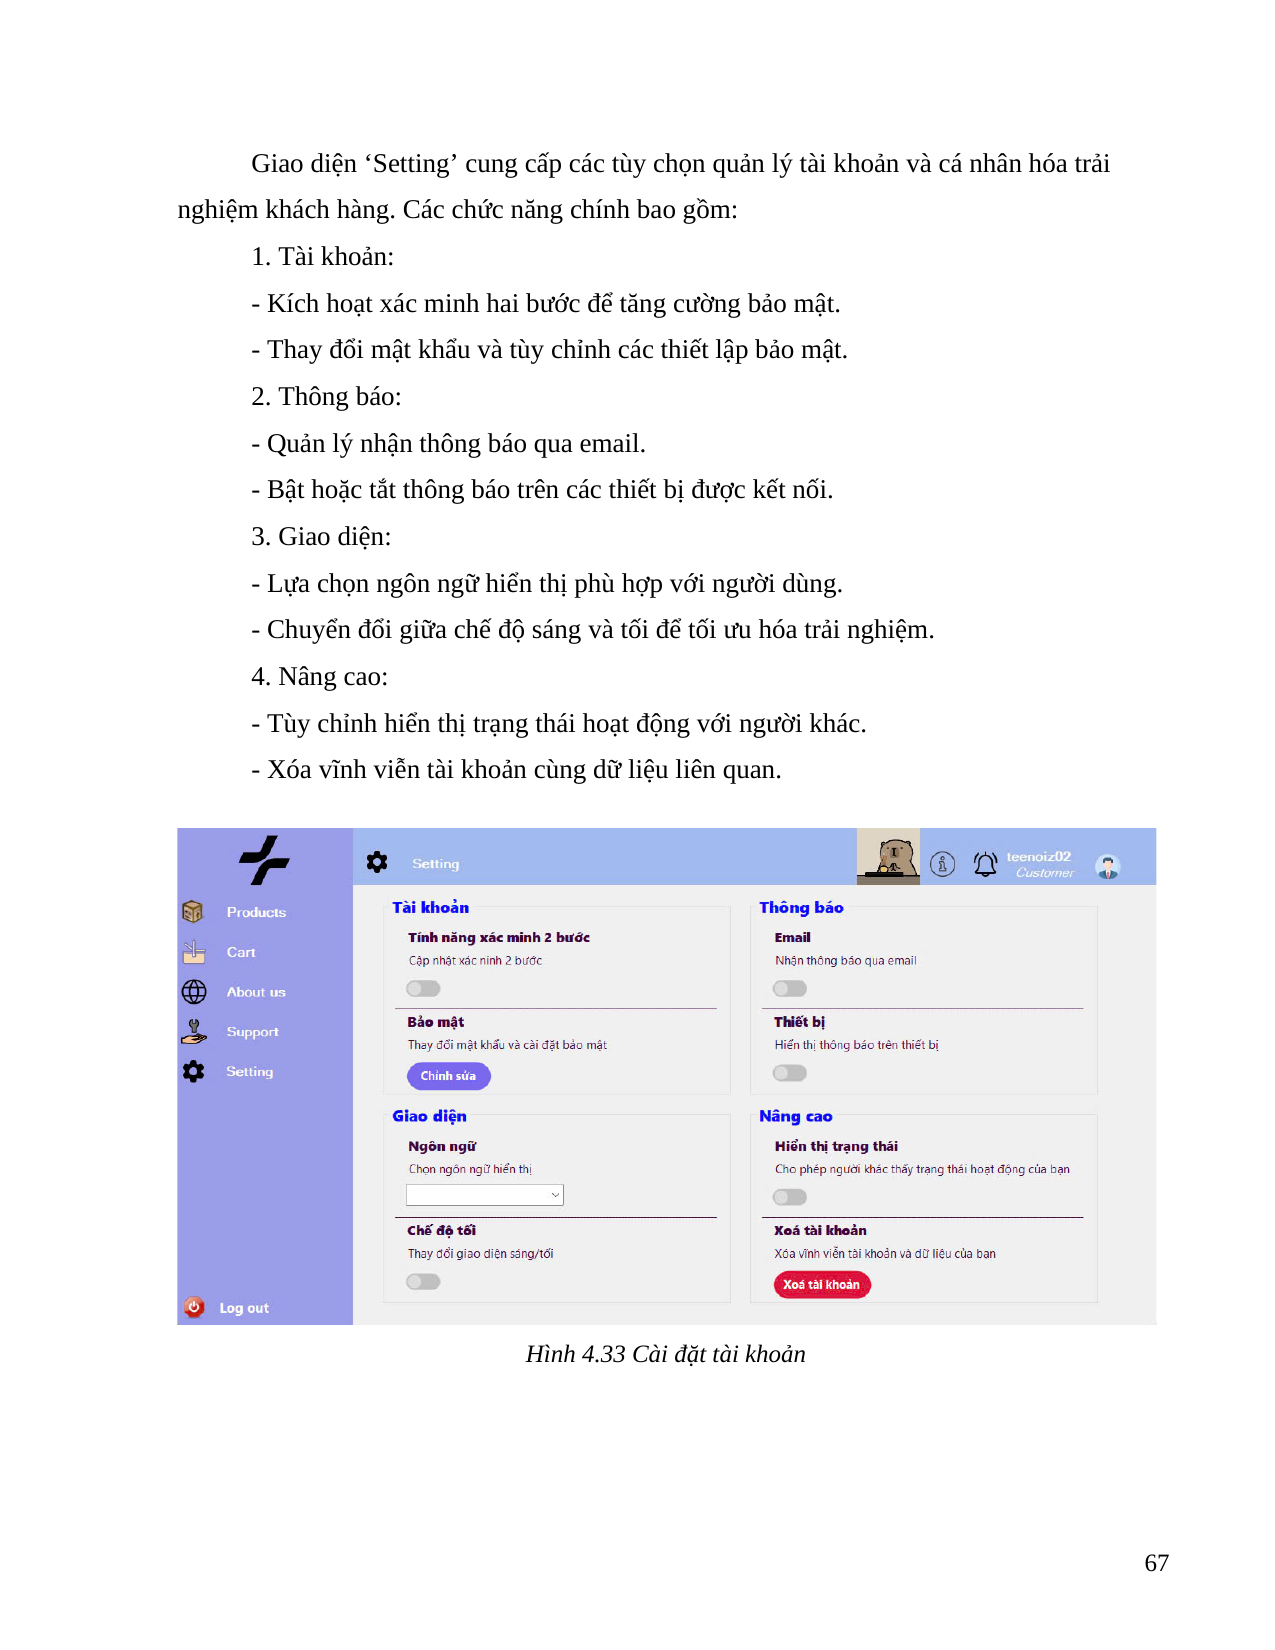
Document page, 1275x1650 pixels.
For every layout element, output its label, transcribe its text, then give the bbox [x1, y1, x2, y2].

text Hình 4.33 Cài đặt tài khoản [177, 1339, 1157, 1368]
text - Bật hoặc tắt thông báo trên các thiết bị được kết nối. [177, 473, 1157, 505]
text - Xóa vĩnh viễn tài khoản cùng dữ liệu liên quan. [177, 753, 1157, 785]
text - Quản lý nhận thông báo qua email. [177, 427, 1157, 458]
text - Lựa chọn ngôn ngữ hiển thị phù hợp với người dùng. [177, 567, 1157, 598]
picture [177, 828, 1157, 1325]
text 4. Nâng cao: [177, 660, 1157, 691]
text - Kích hoạt xác minh hai bước để tăng cường bảo mật. [177, 287, 1157, 318]
text 2. Thông báo: [177, 380, 1157, 411]
text - Thay đổi mật khẩu và tùy chỉnh các thiết lập bảo mật. [177, 333, 1157, 365]
text - Chuyển đổi giữa chế độ sáng và tối để tối ưu hóa trải nghiệm. [177, 613, 1157, 645]
text 3. Giao diện: [177, 520, 1157, 551]
text 1. Tài khoản: [177, 240, 1157, 271]
text Giao diện ‘Setting’ cung cấp các tùy chọn quản lý tài khoản và cá nhân hóa trải nghiệm khách hàng. Các chức năng chính bao gồm: [177, 147, 1157, 225]
text - Tùy chỉnh hiển thị trạng thái hoạt động với người khác. [177, 707, 1157, 738]
